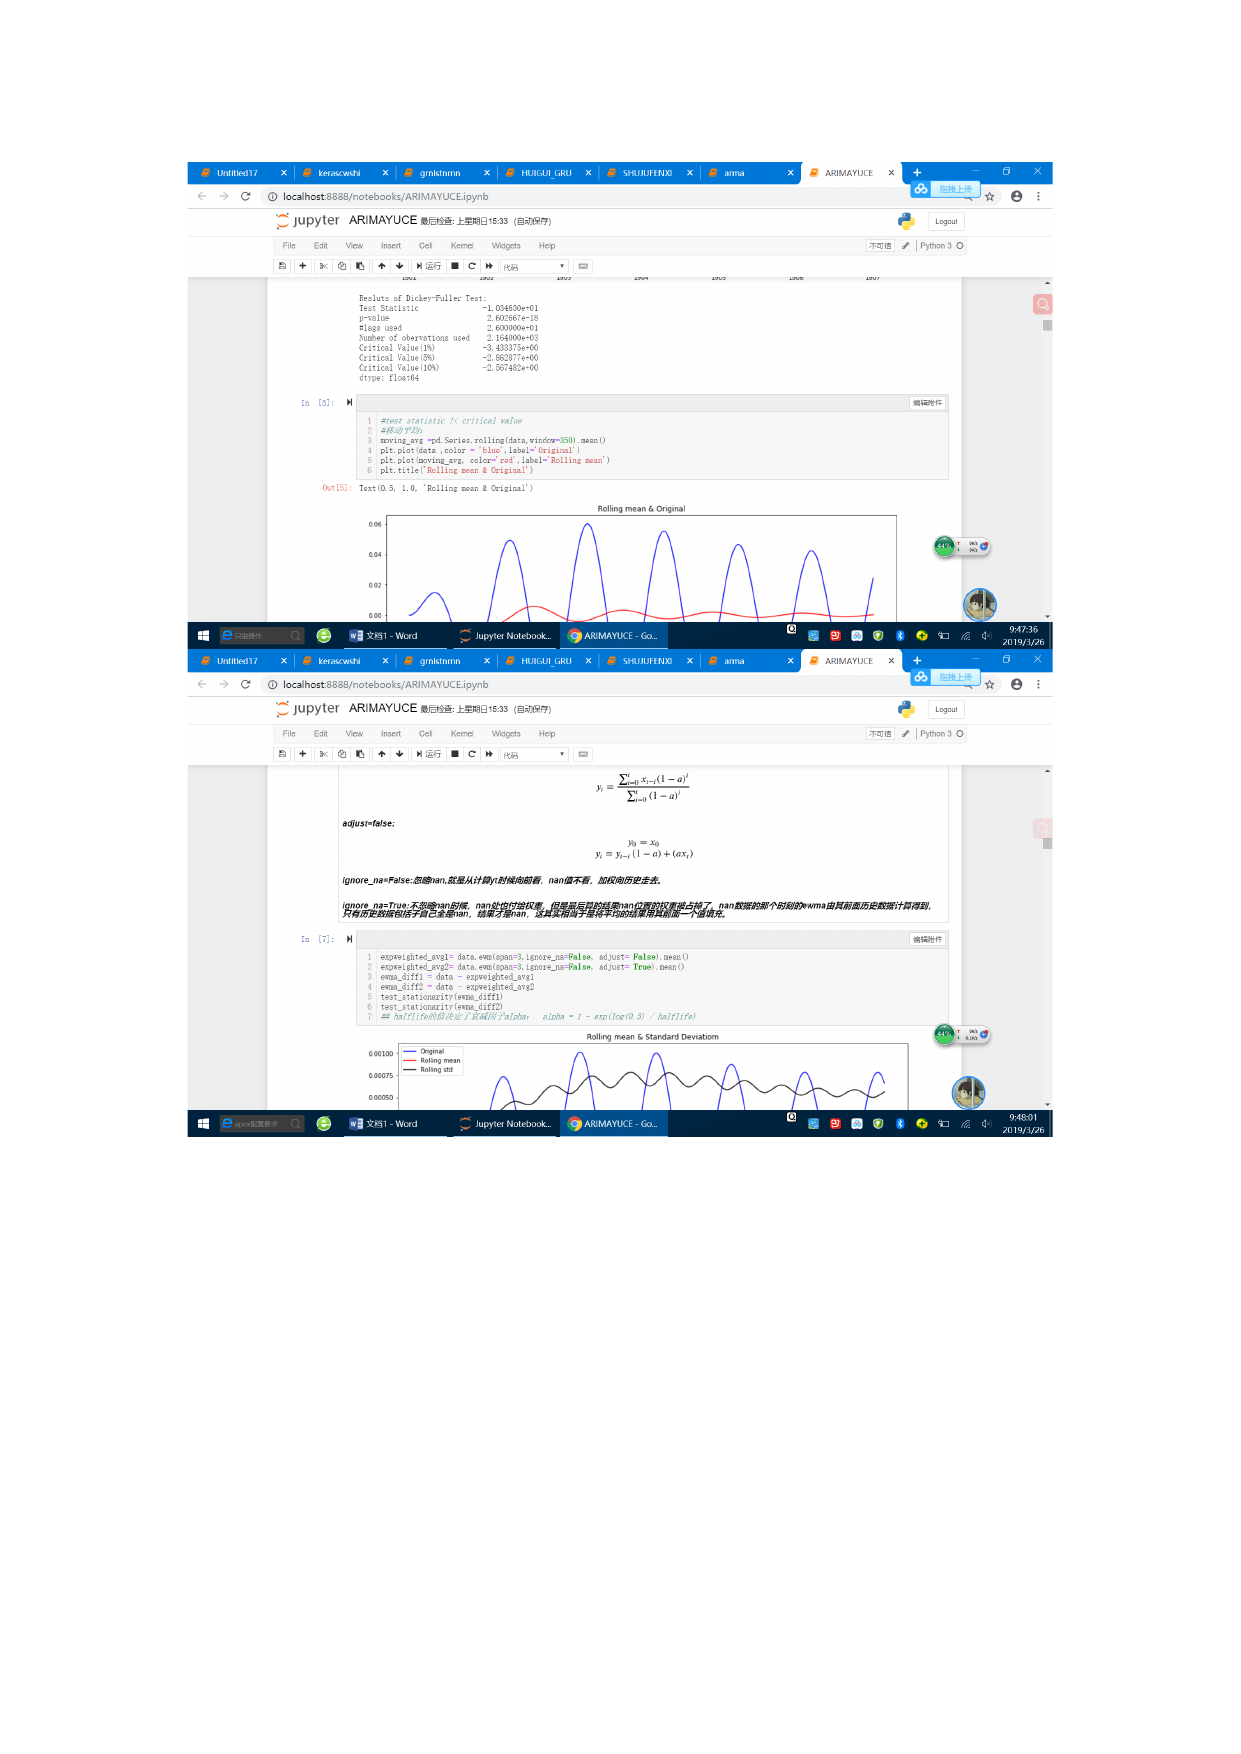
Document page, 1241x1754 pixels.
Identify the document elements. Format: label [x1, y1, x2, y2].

picture [187, 162, 1053, 1137]
